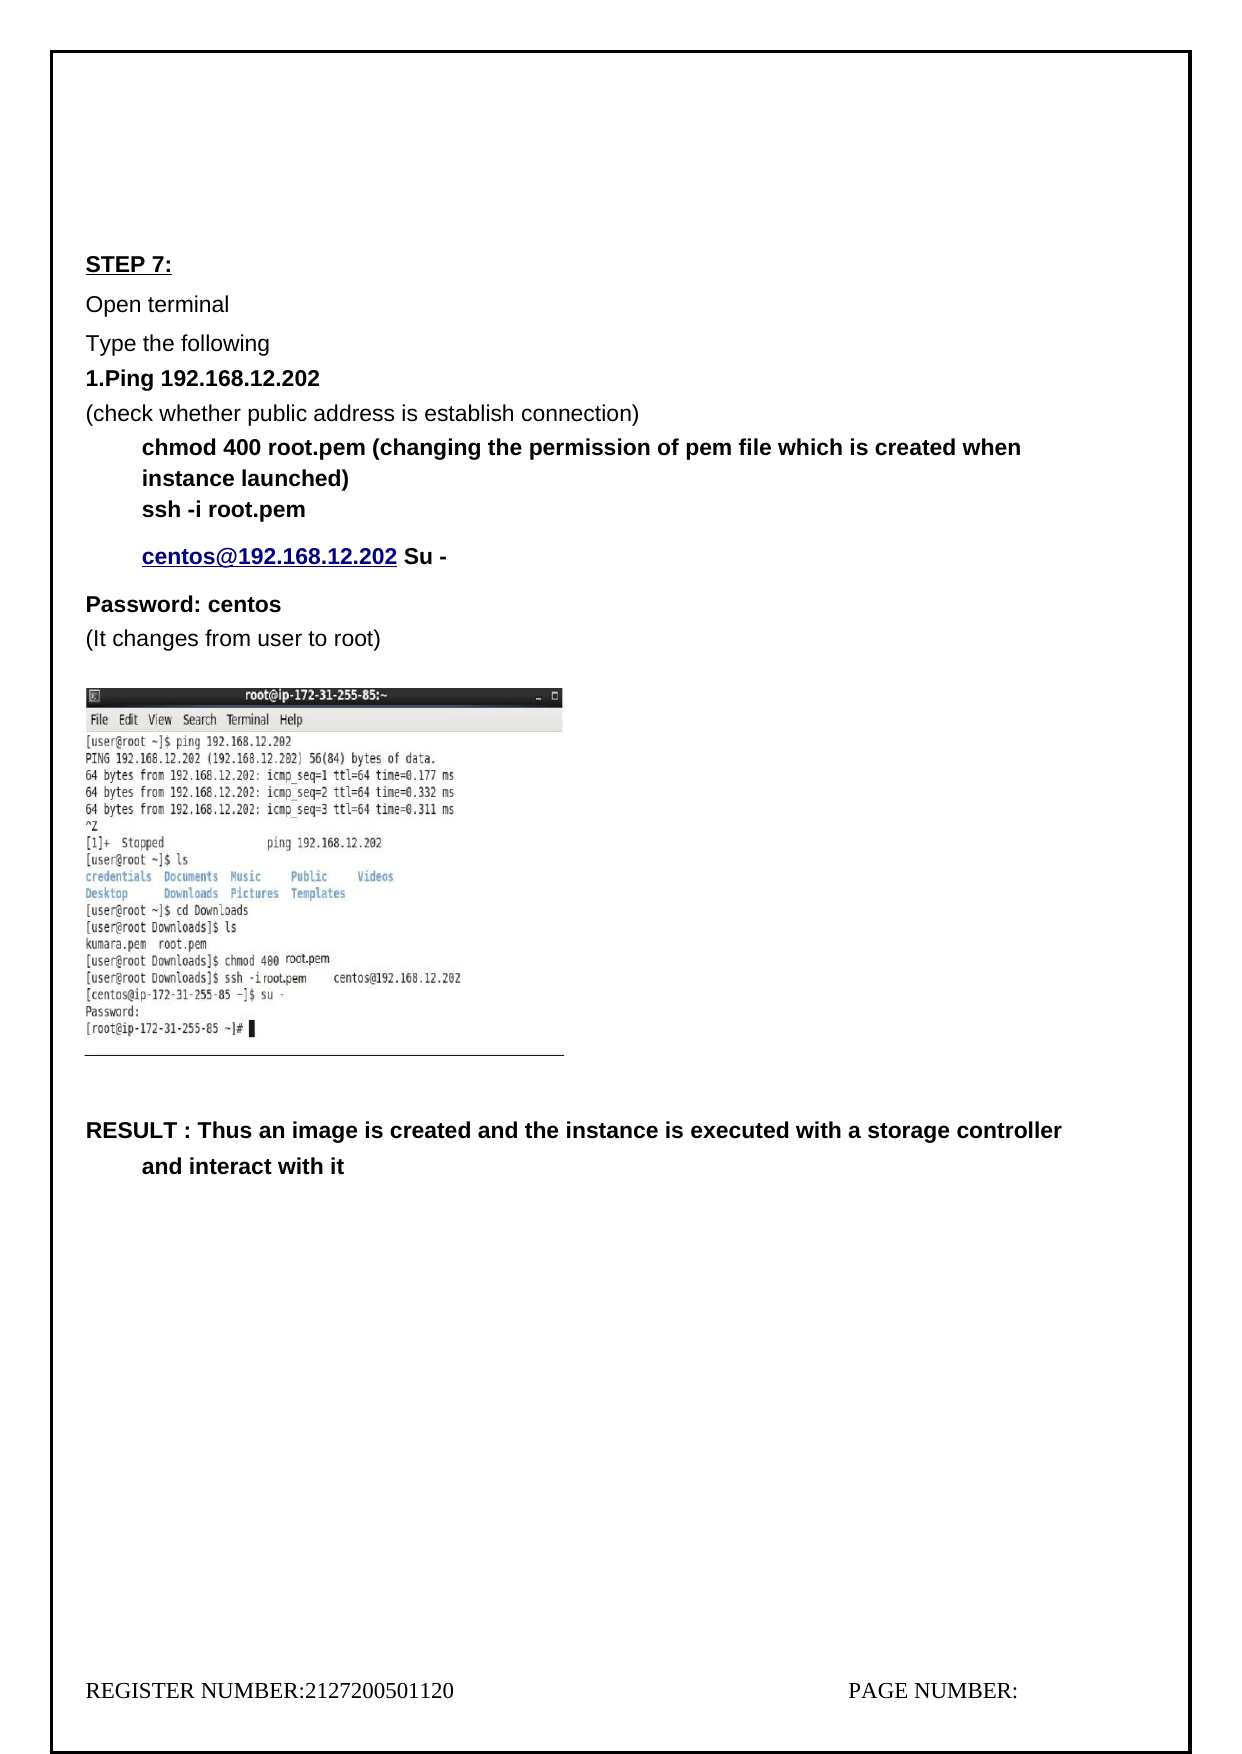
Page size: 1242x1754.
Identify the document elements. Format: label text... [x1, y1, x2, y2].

text 1.Ping 192.168.12.202 [85, 365, 1119, 391]
text Open terminal [85, 291, 1119, 317]
text chmod 400 root.pem (changing the permission of pem file which is created when instance launched) [142, 434, 1119, 491]
text Type the following [85, 330, 1119, 356]
picture [84, 688, 565, 1056]
text ssh -i root.pem centos@192.168.12.202 Su - [142, 496, 567, 569]
text (check whether public address is establish connection) [85, 400, 1119, 426]
text RESULT : Thus an image is created and the instance is executed with a storage controller and interact with it [86, 1117, 1106, 1179]
text Password: centos [85, 591, 1119, 617]
text STEP 7: [85, 251, 1119, 277]
text (It changes from user to root) [85, 625, 1119, 651]
